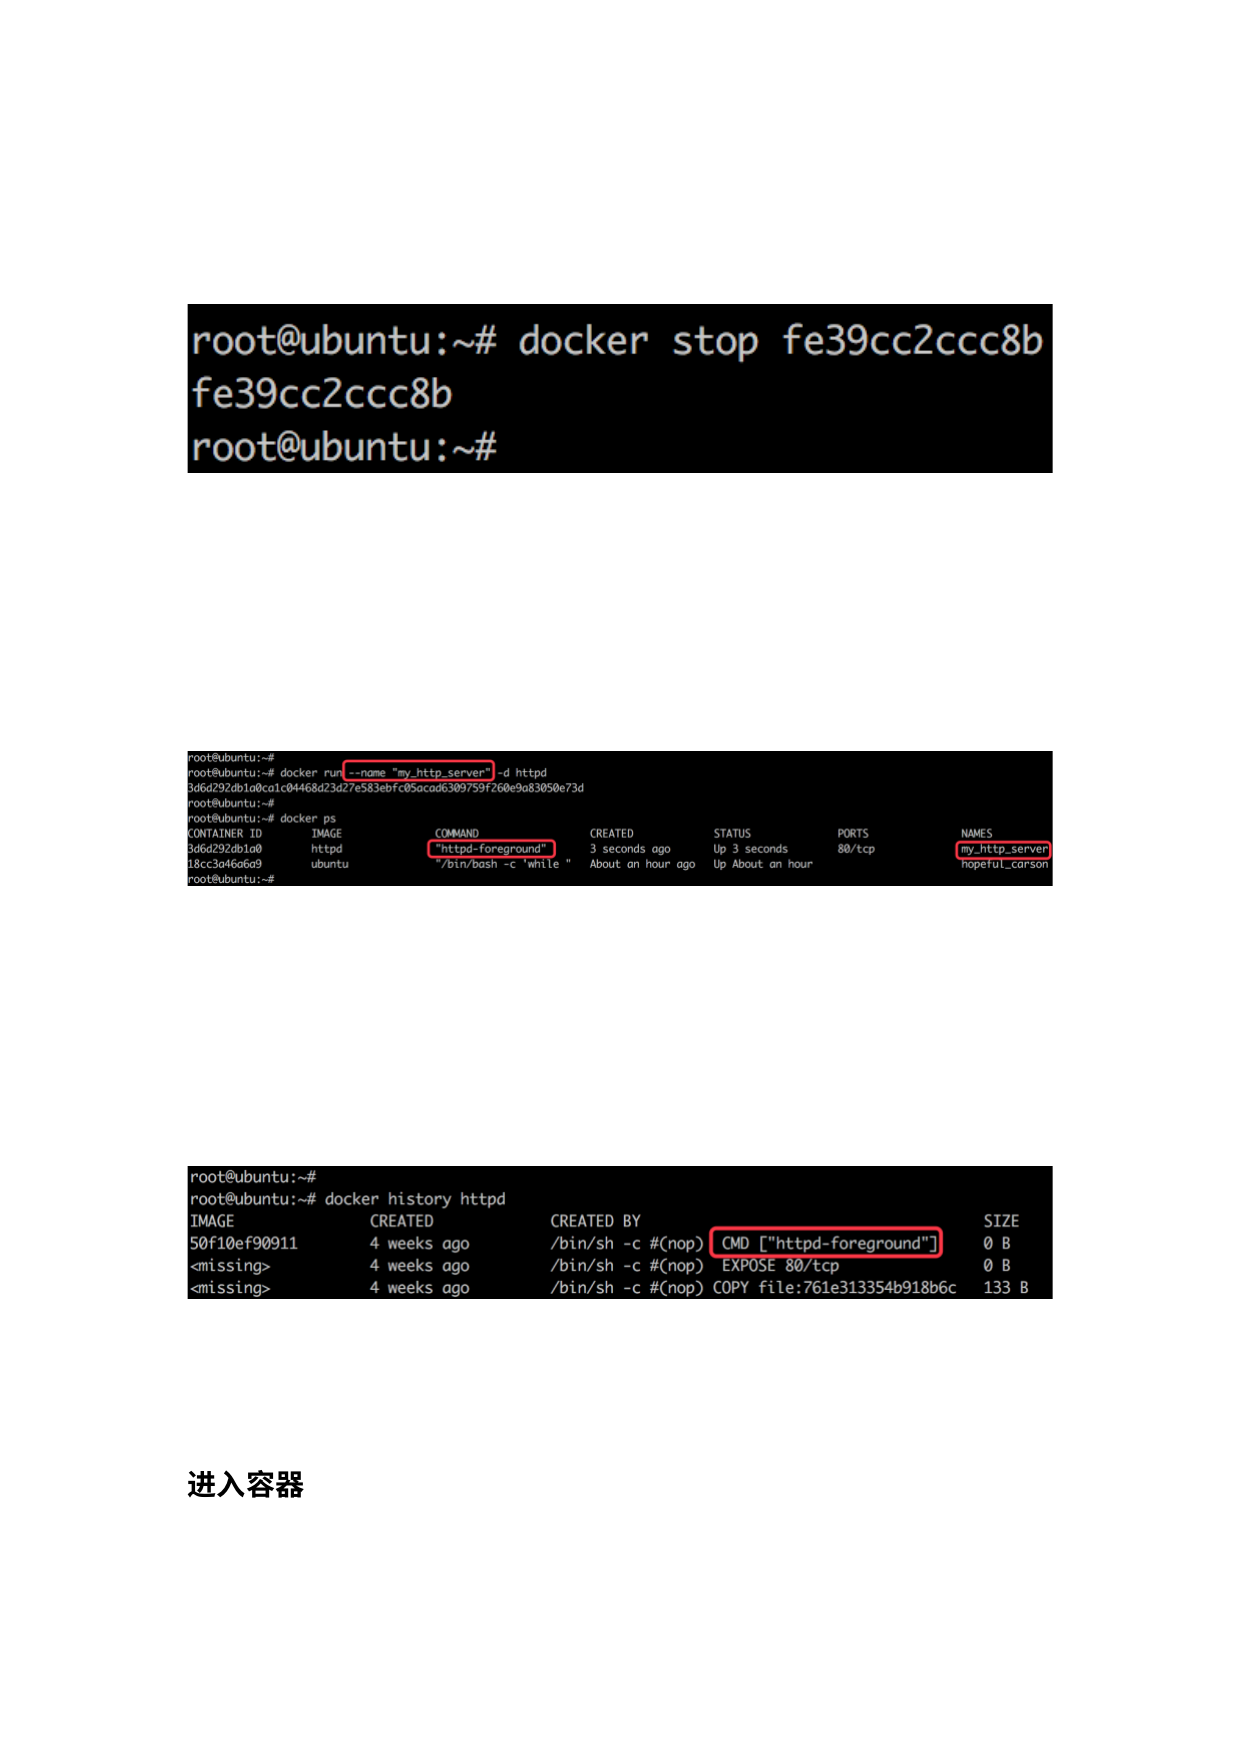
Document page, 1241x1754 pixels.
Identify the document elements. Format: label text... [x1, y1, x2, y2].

text 进入容器 [187, 1451, 1053, 1516]
picture [187, 1166, 1053, 1299]
picture [187, 304, 1053, 473]
picture [187, 751, 1053, 886]
